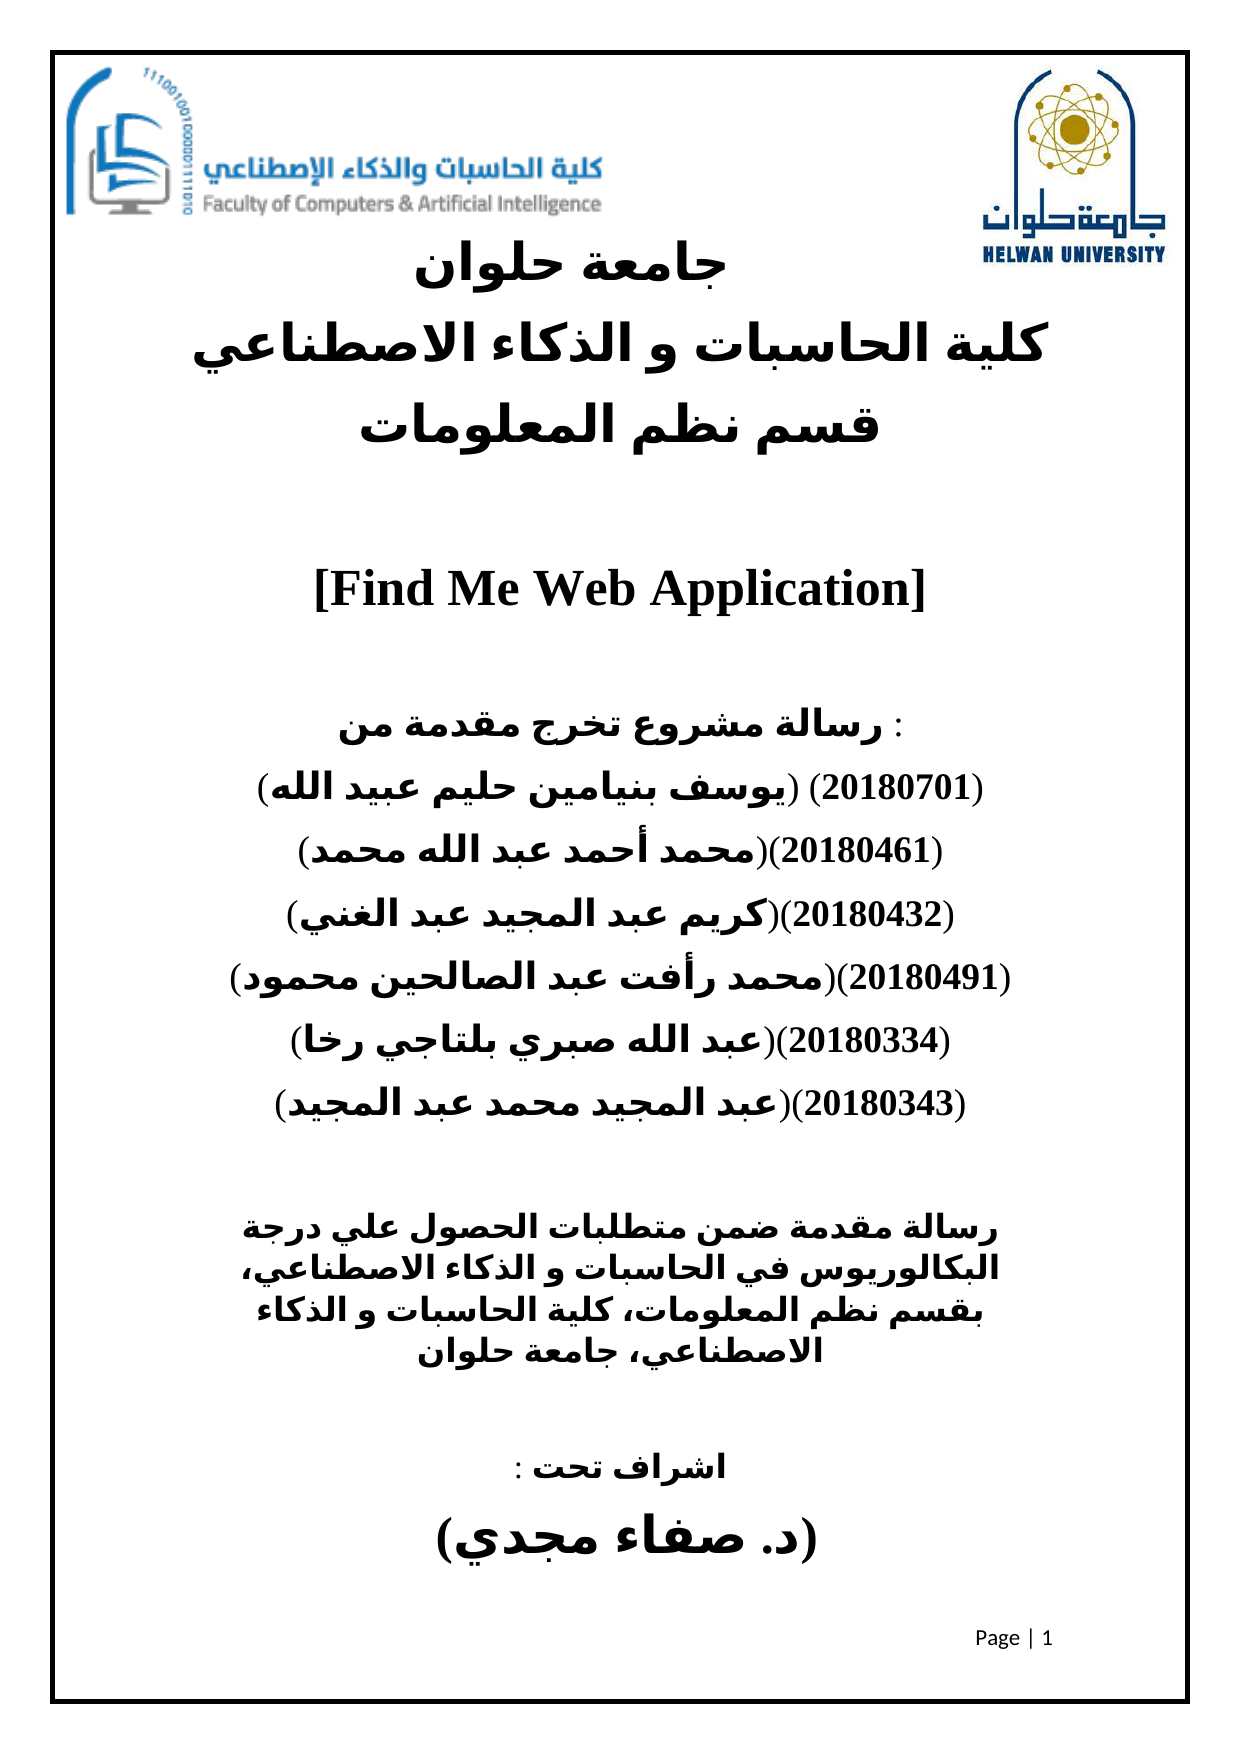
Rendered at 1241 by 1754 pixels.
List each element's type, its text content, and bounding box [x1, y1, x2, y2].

text (محمد رأفت عبد الصالحين محمود)(20180491) [187, 954, 1053, 997]
text (د. صفاء مجدي) [187, 1505, 1053, 1565]
picture [974, 65, 1173, 269]
text قسم نظم المعلومات [187, 394, 1053, 454]
text [Find Me Web Application] [187, 557, 1053, 617]
text رسالة مشروع تخرج مقدمة من : [187, 701, 1053, 744]
picture [63, 65, 605, 219]
text : اشراف تحت [187, 1447, 1053, 1486]
text كلية الحاسبات و الذكاء الاصطناعي [187, 313, 1053, 373]
text (عبد المجيد محمد عبد المجيد)(20180343) [187, 1081, 1053, 1124]
text (محمد أحمد عبد الله محمد)(20180461) [187, 828, 1053, 871]
text (يوسف بنيامين حليم عبيد الله) (20180701) [187, 764, 1053, 808]
text (عبد الله صبري بلتاجي رخا)(20180334) [187, 1017, 1053, 1061]
text (كريم عبد المجيد عبد الغني)(20180432) [187, 891, 1053, 934]
text رسالة مقدمة ضمن متطلبات الحصول علي درجة البكالوريوس في الحاسبات و الذكاء الاصطناعي، بقسم نظم المعلومات، كلية الحاسبات و الذكاء الاصطناعي، جامعة حلوان [187, 1207, 1053, 1369]
text جامعة حلوان [187, 231, 1053, 291]
